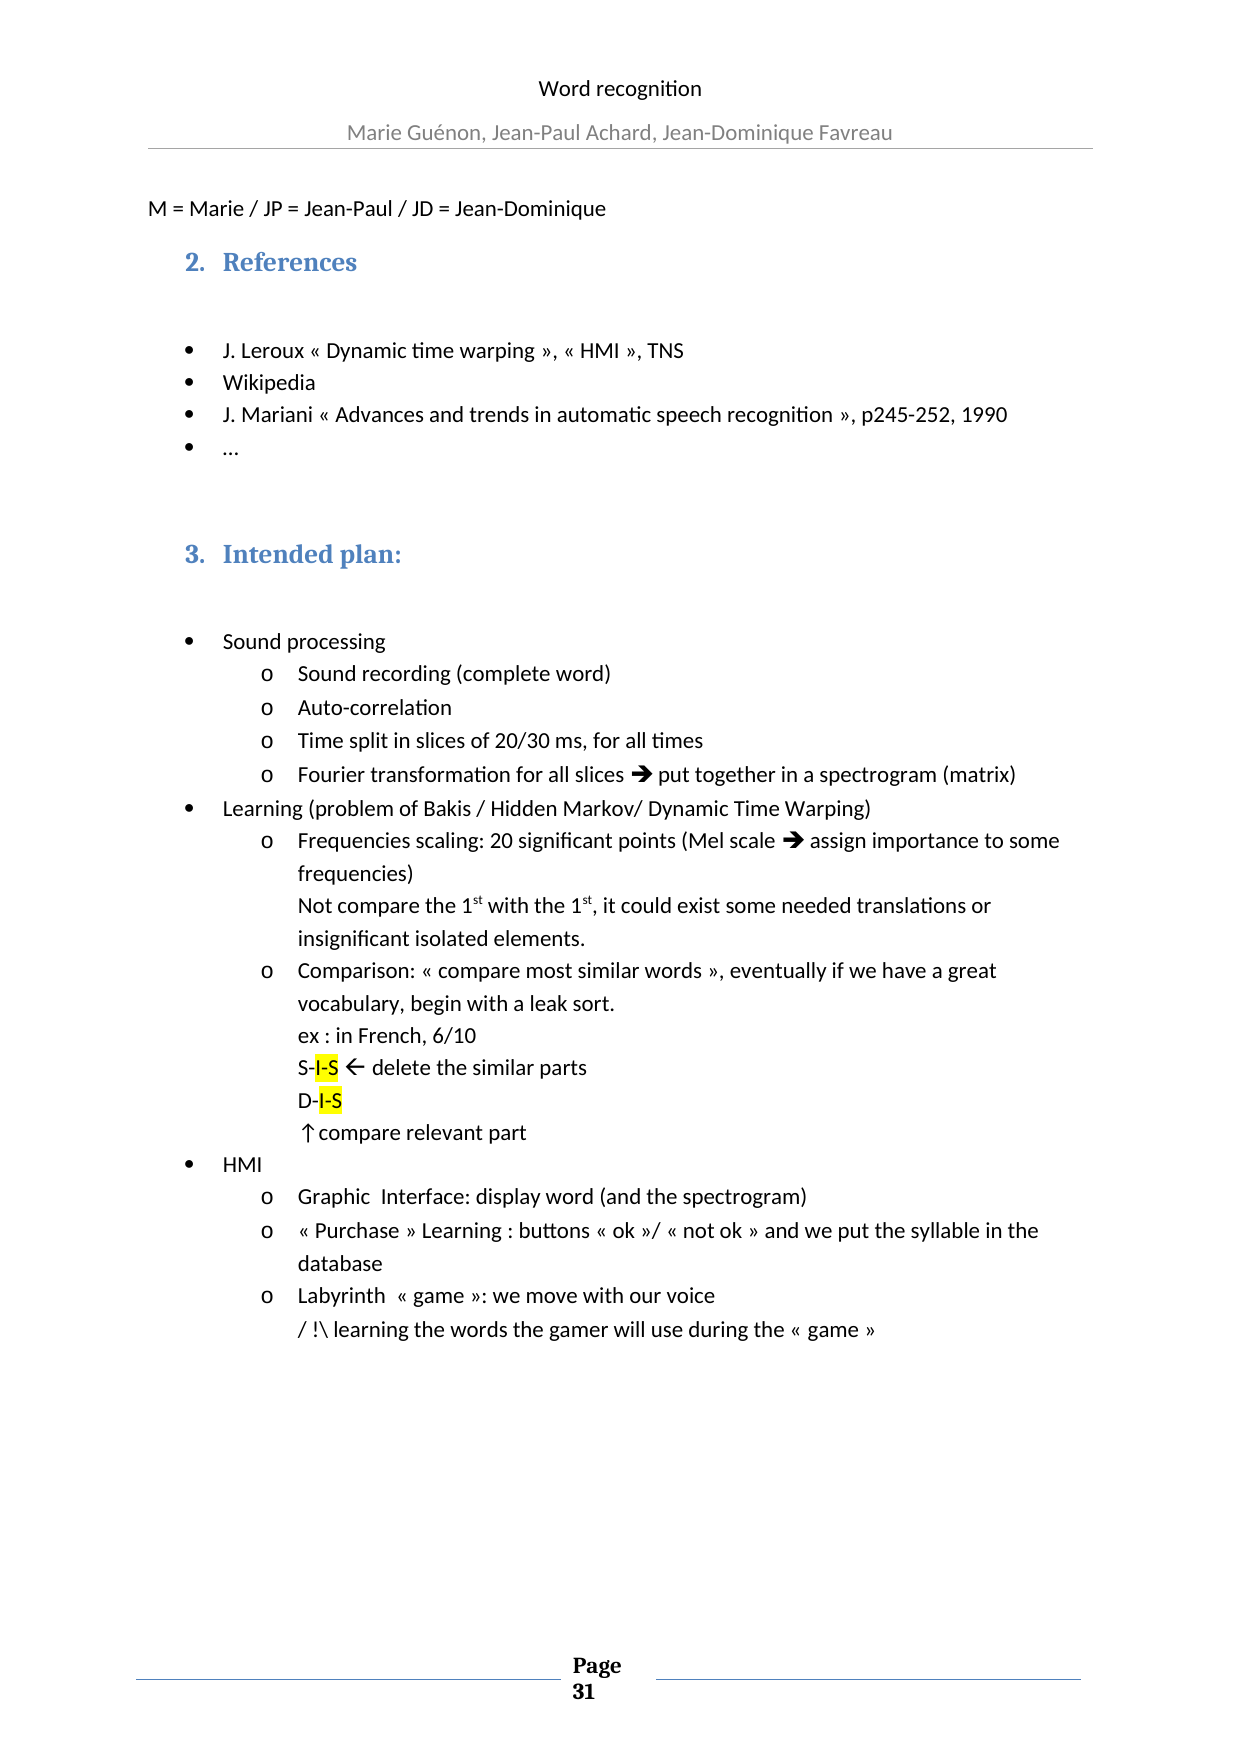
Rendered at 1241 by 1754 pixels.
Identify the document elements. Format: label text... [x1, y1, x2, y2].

list HMI [185, 1150, 1093, 1178]
list Sound recording (complete word) [260, 659, 1093, 689]
list … [185, 433, 1093, 461]
list J. Mariani « Advances and trends in automatic speech recognition », p245-252, 1990 [185, 400, 1093, 428]
subtitle Intended plan: [185, 539, 1093, 570]
list Frequencies scaling: 20 significant points (Mel scale assign importance to some frequencies) Not compare the 1st with the 1st, it could exist some needed translations or insignificant isolated elements. [260, 826, 1093, 952]
list J. Leroux « Dynamic time warping », « HMI », TNS [185, 336, 1093, 364]
subtitle References [185, 247, 1093, 278]
list Wikipedia [185, 368, 1093, 396]
list Graphic Interface: display word (and the spectrogram) [260, 1182, 1093, 1211]
list Fourier transformation for all slices put together in a spectrogram (matrix) [260, 760, 1093, 789]
list Time split in slices of 20/30 ms, for all times [260, 727, 1093, 756]
text M = Marie / JP = Jean-Paul / JD = Jean-Dominique [148, 194, 1093, 222]
list Learning (problem of Bakis / Hidden Markov/ Dynamic Time Warping) [185, 794, 1093, 822]
list Labyrinth « game »: we move with our voice / !\ learning the words the gamer will use during the « game » [260, 1281, 1093, 1343]
list Auto-correlation [260, 693, 1093, 722]
list « Purchase » Learning : buttons « ok »/ « not ok » and we put the syllable in the database [260, 1216, 1093, 1277]
list Comparison: « compare most similar words », eventually if we have a great vocabulary, begin with a leak sort. ex : in French, 6/10 S-I-S delete the similar parts D-I-S ↑compare relevant part [260, 956, 1093, 1146]
list Sound processing [185, 627, 1093, 655]
